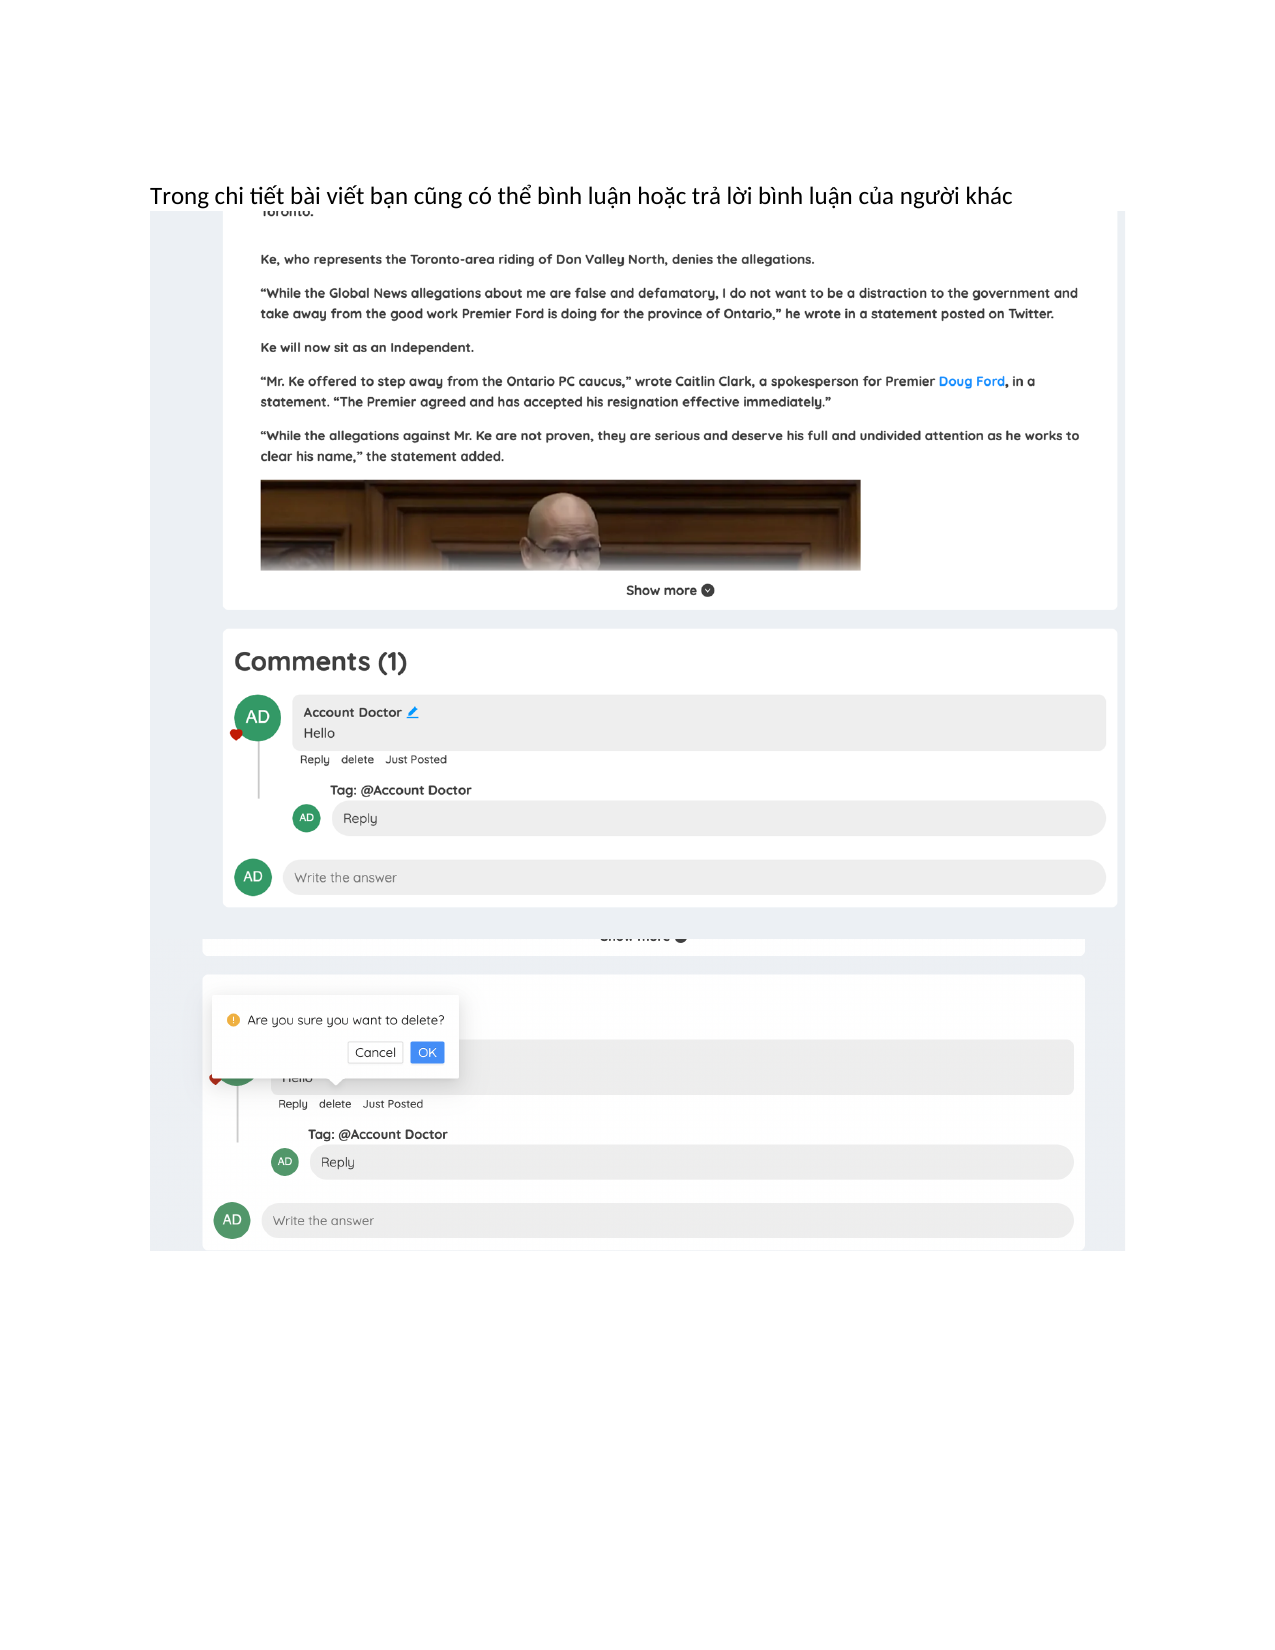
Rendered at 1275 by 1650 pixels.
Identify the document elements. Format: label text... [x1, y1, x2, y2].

picture [150, 211, 1125, 1251]
text Trong chi tiết bài viết bạn cũng có thể bình luận hoặc trả lời bình luận của người khác [150, 181, 1125, 211]
